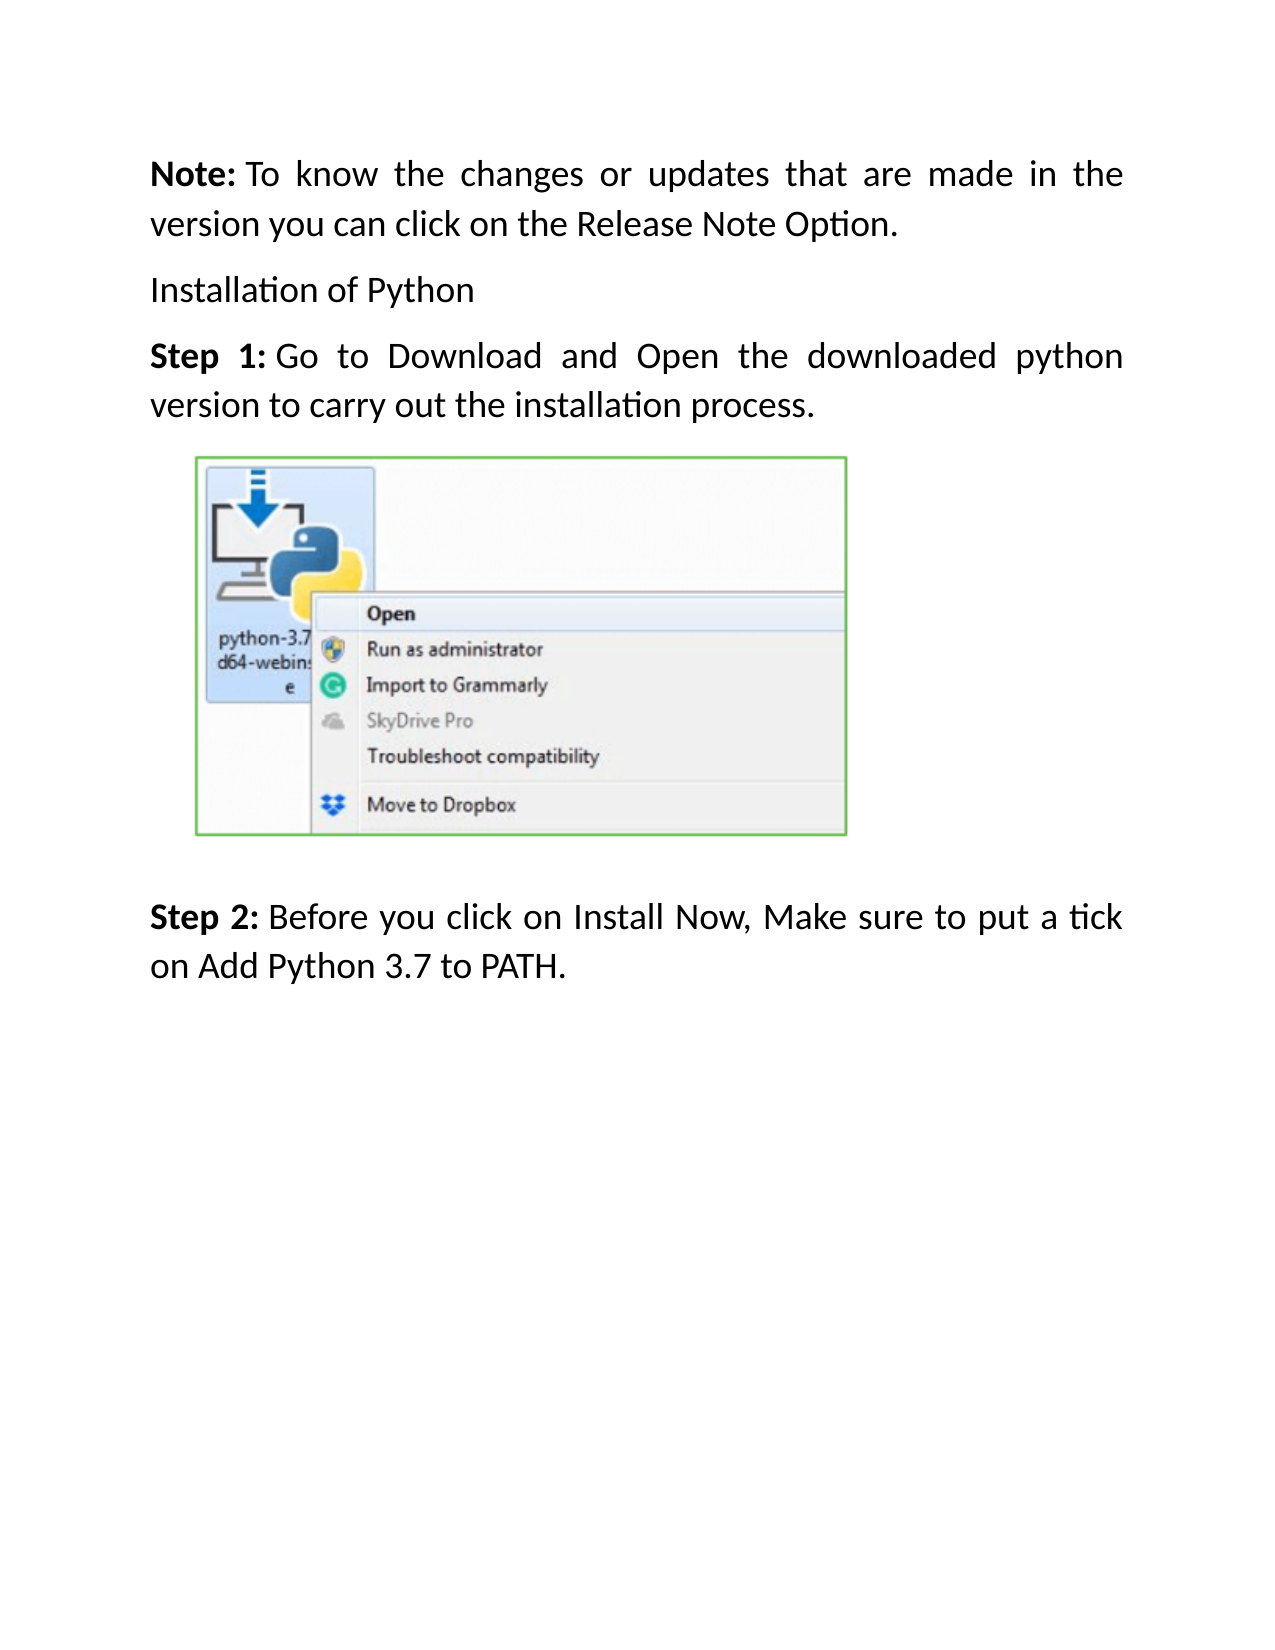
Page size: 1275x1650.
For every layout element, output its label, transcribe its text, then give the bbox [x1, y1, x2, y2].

picture [150, 447, 921, 874]
text Note: To know the changes or updates that are made in the version you can click on the Release Note Option. [150, 150, 1125, 245]
text Installation of Python [150, 266, 1125, 311]
text Step 2: Before you click on Install Now, Make sure to put a tick on Add Python 3.7 to PATH. [150, 893, 1125, 988]
text Step 1: Go to Download and Open the downloaded python version to carry out the installation process. [150, 332, 1125, 427]
